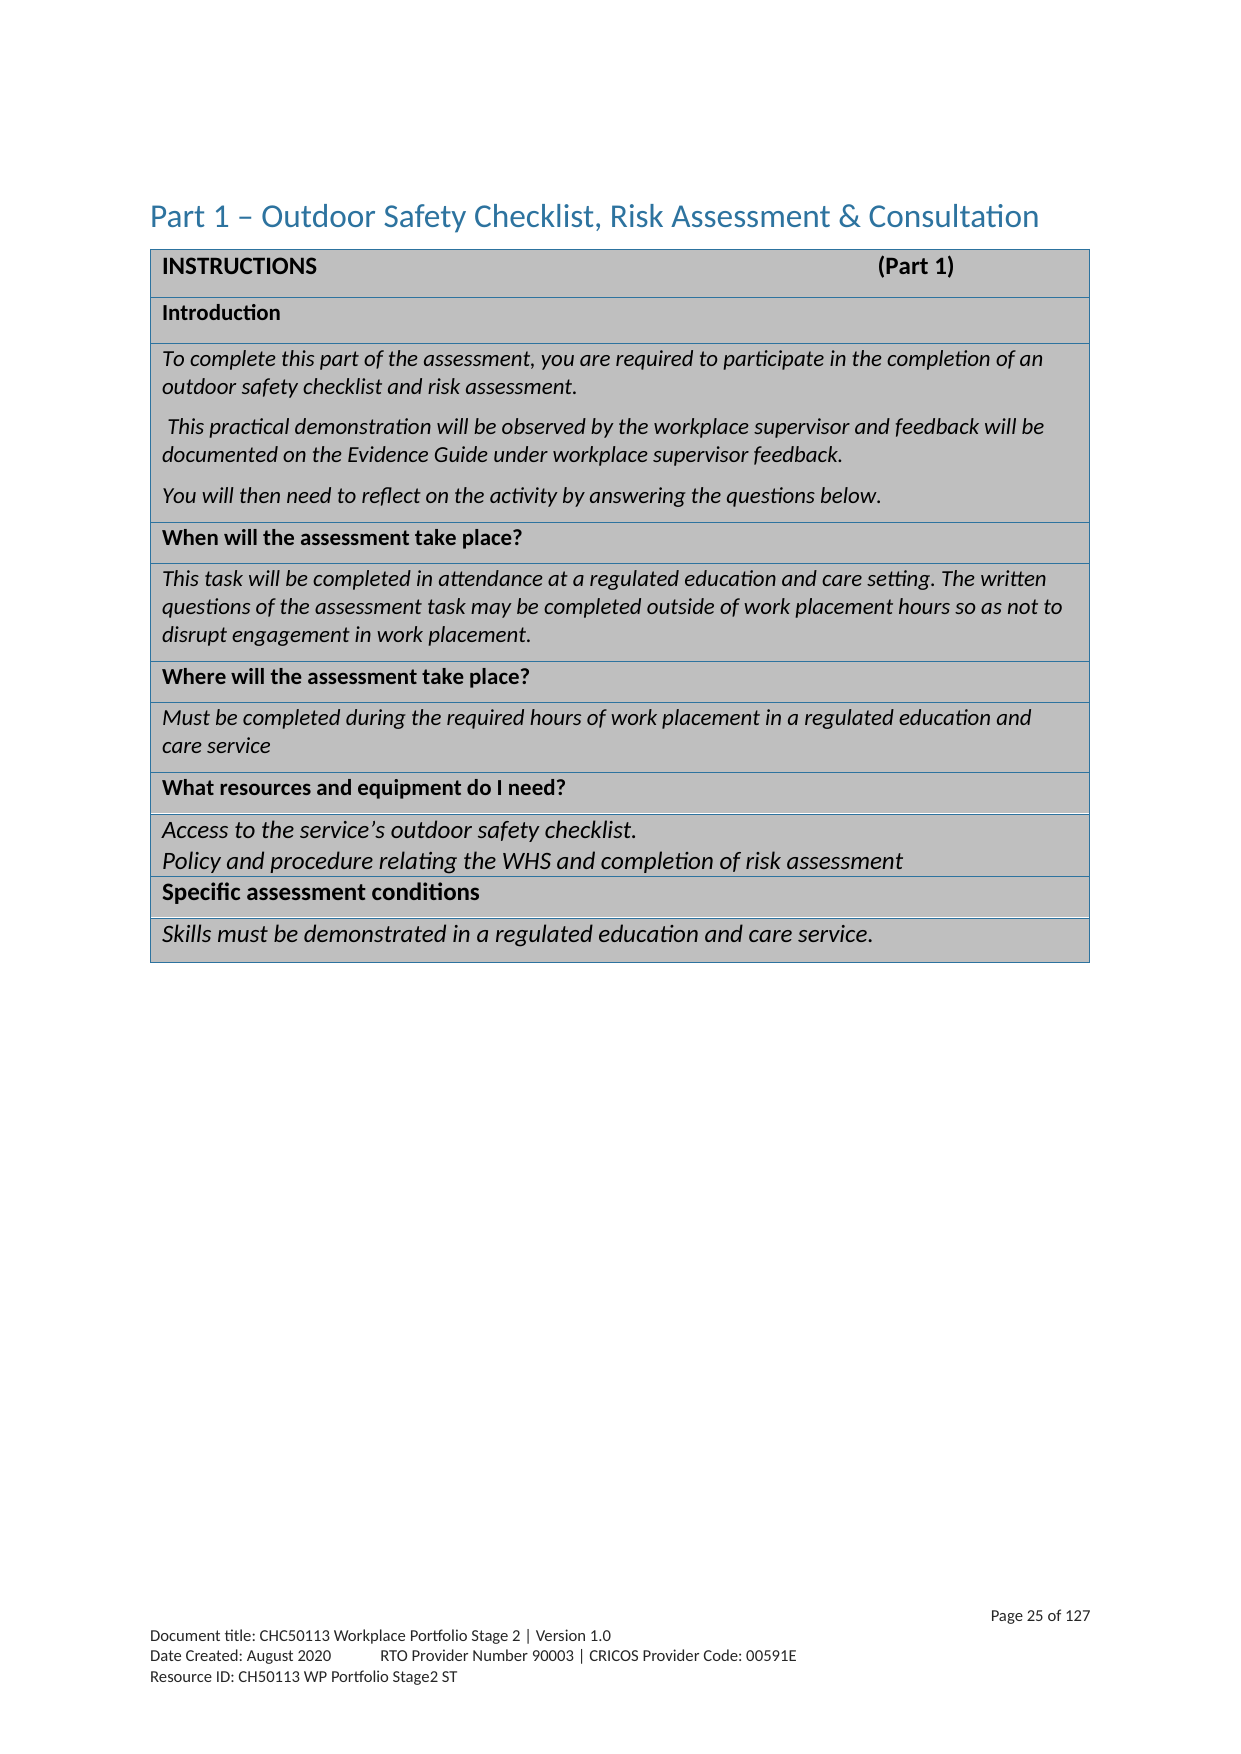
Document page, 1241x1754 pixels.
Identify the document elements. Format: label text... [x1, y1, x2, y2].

table_cell Where will the assessment take place? [151, 662, 1089, 702]
table_cell Access to the service’s outdoor safety checklist. Policy and procedure relating the WHS and completion of risk assessment [151, 815, 1089, 876]
table_header (Part 1) [866, 250, 1089, 297]
table_cell Must be completed during the required hours of work placement in a regulated education and care service [151, 703, 1089, 772]
text Part 1 – Outdoor Safety Checklist, Risk Assessment & Consultation [150, 196, 1090, 236]
table_cell To complete this part of the assessment, you are required to participate in the completion of an outdoor safety checklist and risk assessment. This practical demonstration will be observed by the workplace supervisor and feedback will be documented on the Evidence Guide under workplace supervisor feedback. You will then need to reflect on the activity by answering the questions below. [151, 344, 1089, 522]
table_cell This task will be completed in attendance at a regulated education and care setting. The written questions of the assessment task may be completed outside of work placement hours so as not to disrupt engagement in work placement. [151, 564, 1089, 661]
table_cell Introduction [151, 298, 1089, 343]
table_cell When will the assessment take place? [151, 523, 1089, 563]
table_cell Skills must be demonstrated in a regulated education and care service. [151, 919, 1089, 962]
table_header INSTRUCTIONS [151, 250, 866, 297]
table_cell Specific assessment conditions [151, 877, 1089, 917]
table_cell What resources and equipment do I need? [151, 773, 1089, 813]
